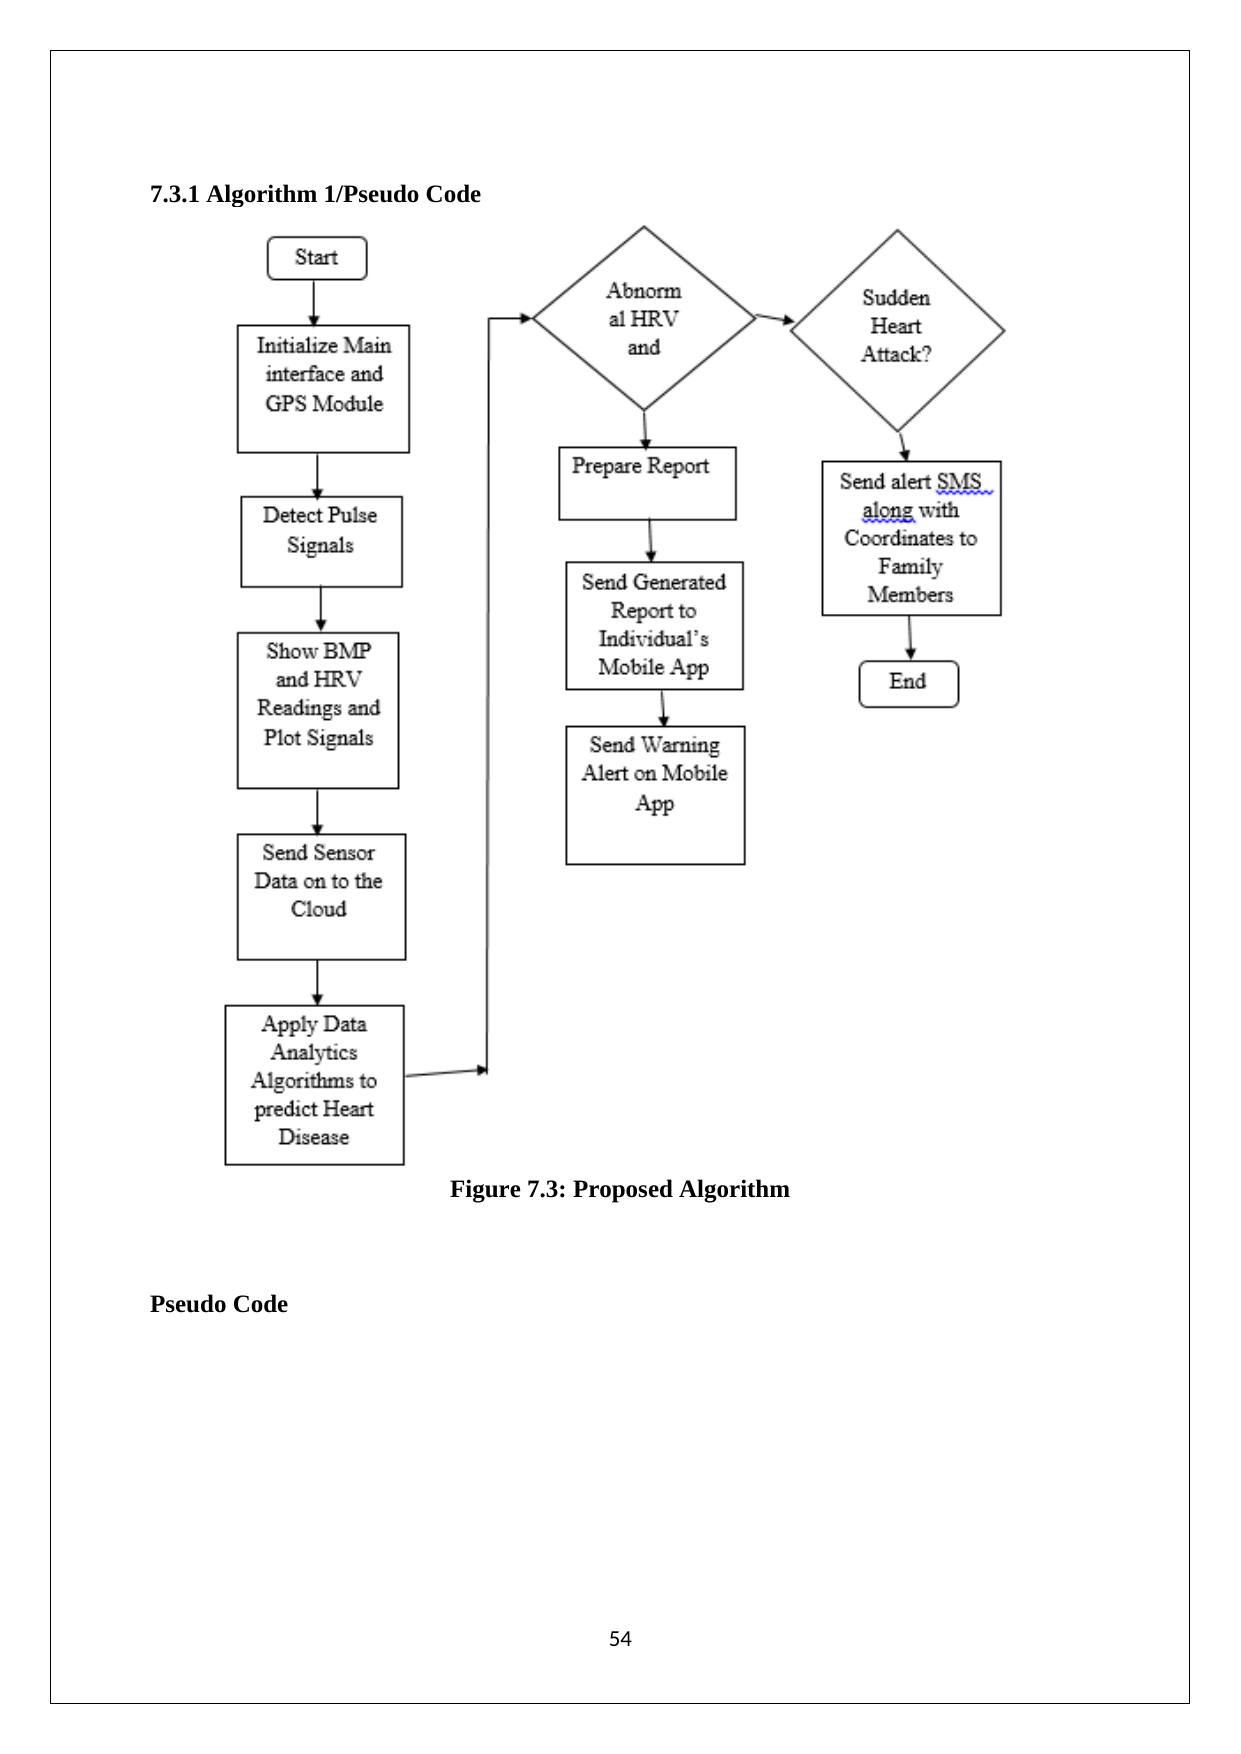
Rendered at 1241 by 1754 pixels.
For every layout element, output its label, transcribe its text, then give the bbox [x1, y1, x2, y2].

text Figure 7.3: Proposed Algorithm [150, 1174, 1090, 1202]
text Pseudo Code [150, 1289, 1090, 1317]
text 7.3.1 Algorithm 1/Pseudo Code [150, 179, 1090, 207]
picture [213, 207, 1028, 1174]
